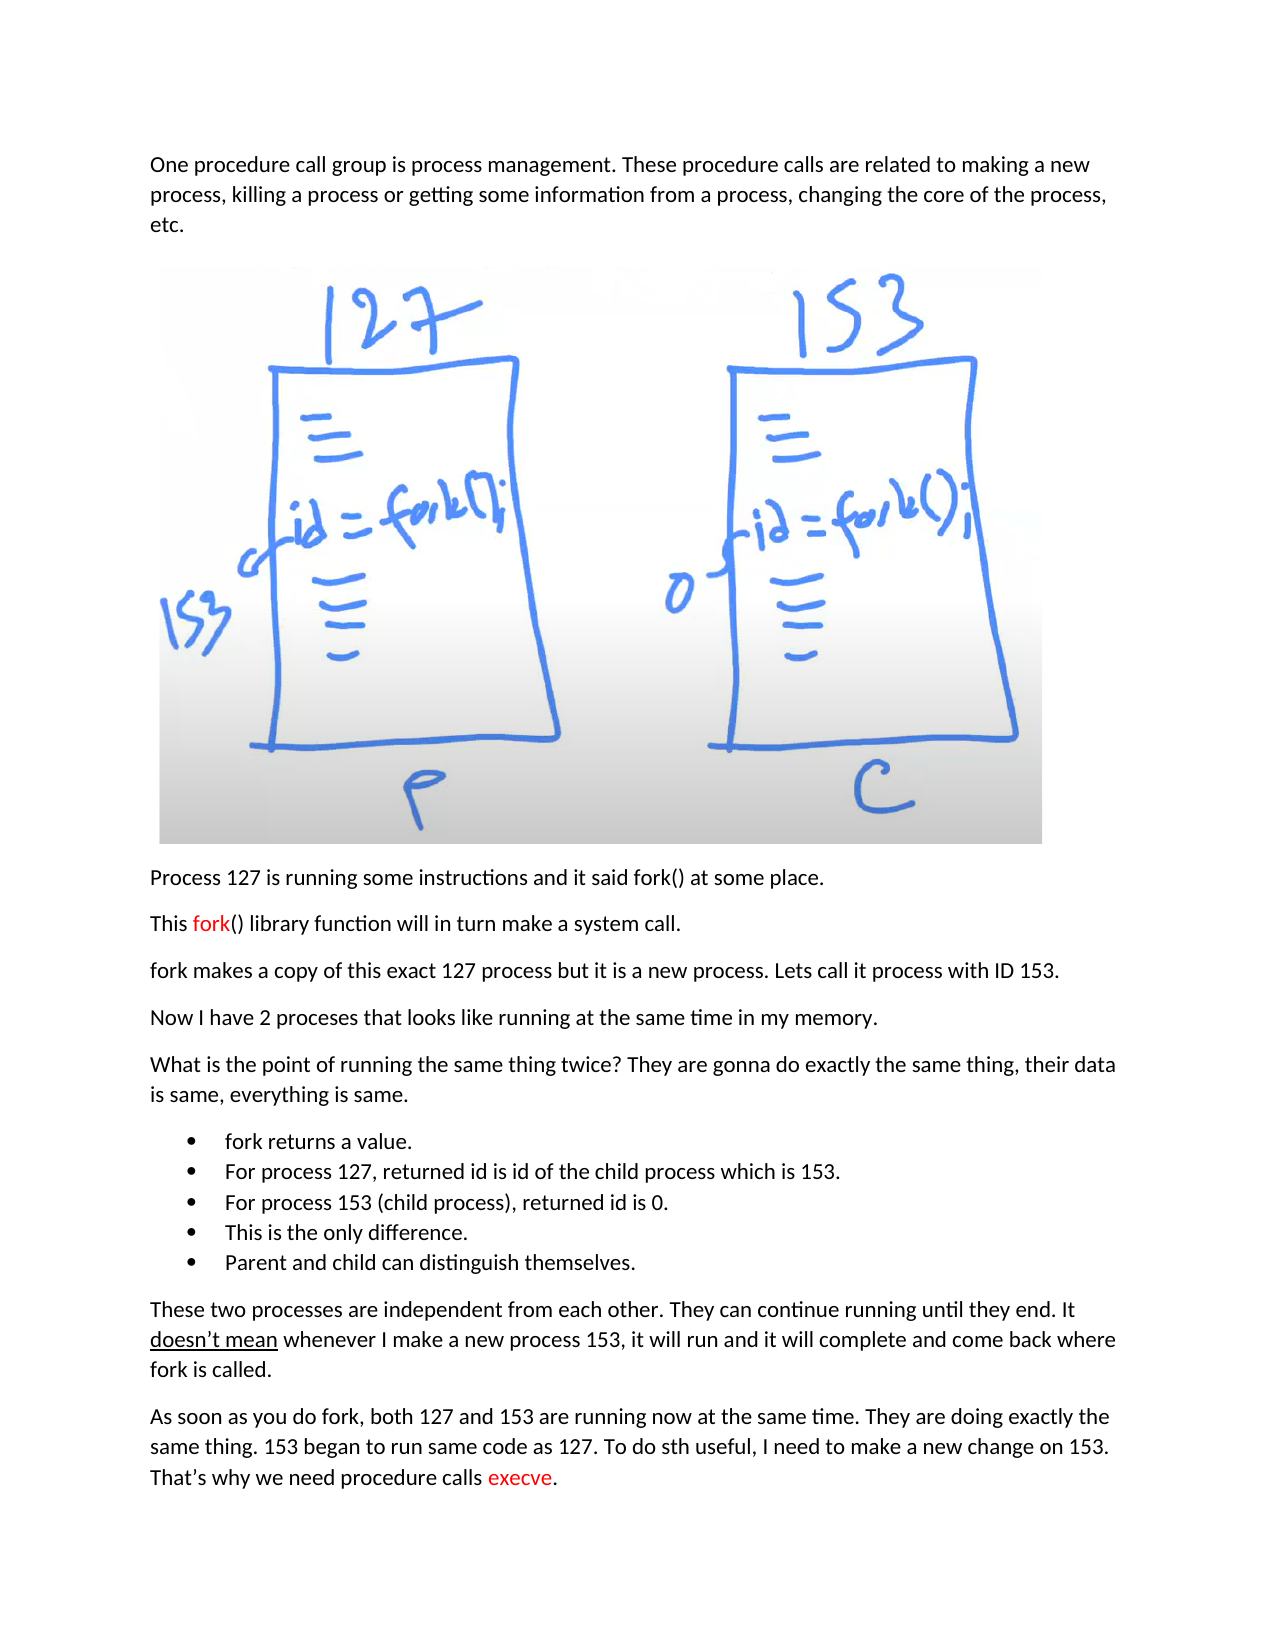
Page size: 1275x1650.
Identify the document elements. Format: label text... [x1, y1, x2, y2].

text Process 127 is running some instructions and it said fork() at some place. [150, 863, 1125, 891]
list This is the only difference. [187, 1218, 1125, 1246]
text fork makes a copy of this exact 127 process but it is a new process. Lets call it process with ID 153. [150, 956, 1125, 984]
text What is the point of running the same thing twice? They are gonna do exactly the same thing, their data is same, everything is same. [150, 1050, 1125, 1108]
list fork returns a value. [187, 1127, 1125, 1155]
text One procedure call group is process management. These procedure calls are related to making a new process, killing a process or getting some information from a process, changing the core of the process, etc. [150, 150, 1125, 238]
text This fork() library function will in turn make a system call. [150, 909, 1125, 937]
text As soon as you do fork, both 127 and 153 are running now at the same time. They are doing exactly the same thing. 153 began to run same code as 127. To do sth useful, I need to make a new change on 153. That’s why we need procedure calls execve. [150, 1402, 1125, 1491]
list Parent and child can distinguish themselves. [187, 1248, 1125, 1276]
list For process 127, returned id is id of the child process which is 153. [187, 1157, 1125, 1185]
text These two processes are independent from each other. They can continue running until they end. It doesn’t mean whenever I make a new process 153, it will run and it will complete and come back where fork is called. [150, 1295, 1125, 1383]
list For process 153 (child process), returned id is 0. [187, 1188, 1125, 1216]
picture [150, 257, 1043, 844]
text Now I have 2 proceses that looks like running at the same time in my memory. [150, 1003, 1125, 1031]
